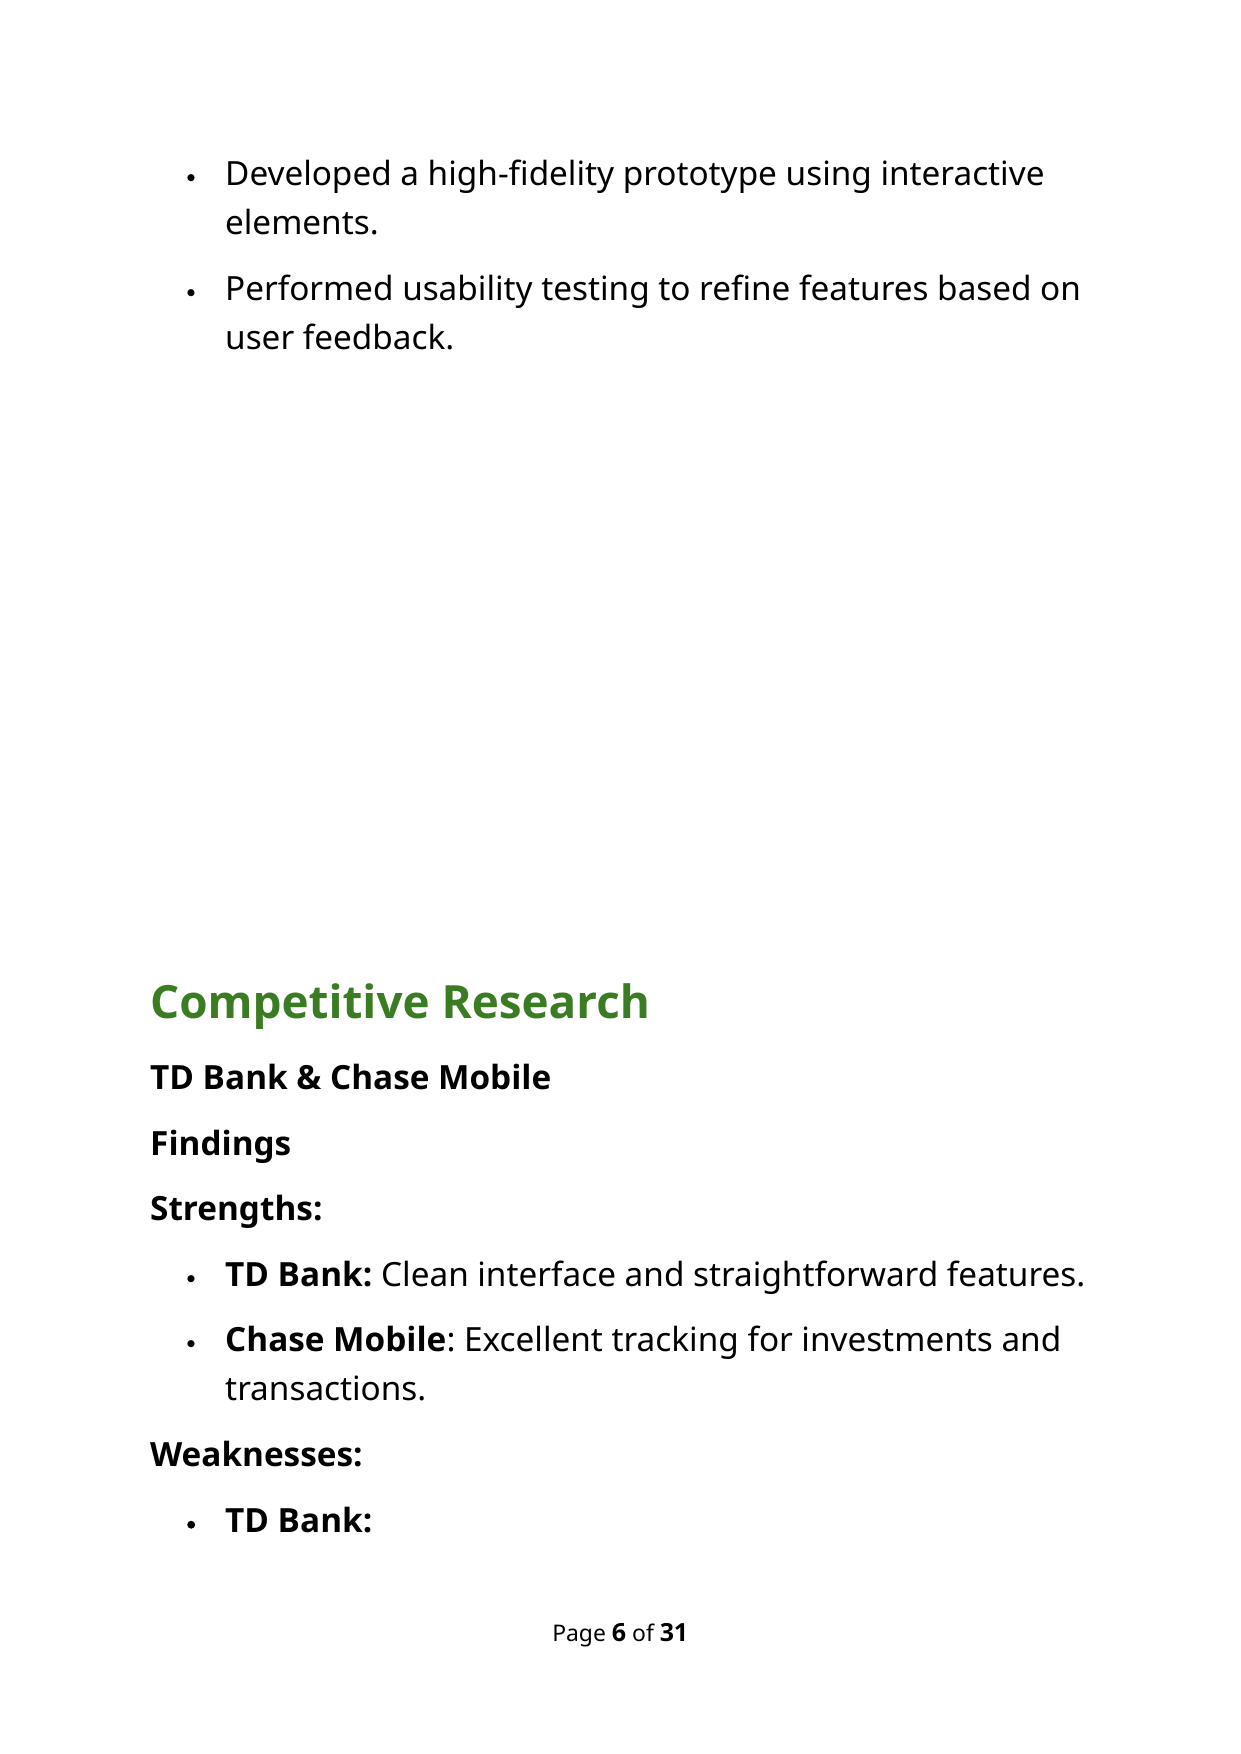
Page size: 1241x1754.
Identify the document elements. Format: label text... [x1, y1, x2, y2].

list Performed usability testing to refine features based on user feedback. [187, 264, 1090, 359]
text Findings [150, 1119, 1090, 1165]
list Developed a high-fidelity prototype using interactive elements. [187, 150, 1090, 244]
text Weaknesses: [150, 1431, 1090, 1476]
list Chase Mobile: Excellent tracking for investments and transactions. [187, 1316, 1090, 1411]
text Strengths: [150, 1185, 1090, 1230]
text Competitive Research [150, 970, 1090, 1032]
list TD Bank: [187, 1496, 1090, 1542]
text TD Bank & Chase Mobile [150, 1054, 1090, 1099]
list TD Bank: Clean interface and straightforward features. [187, 1251, 1090, 1296]
